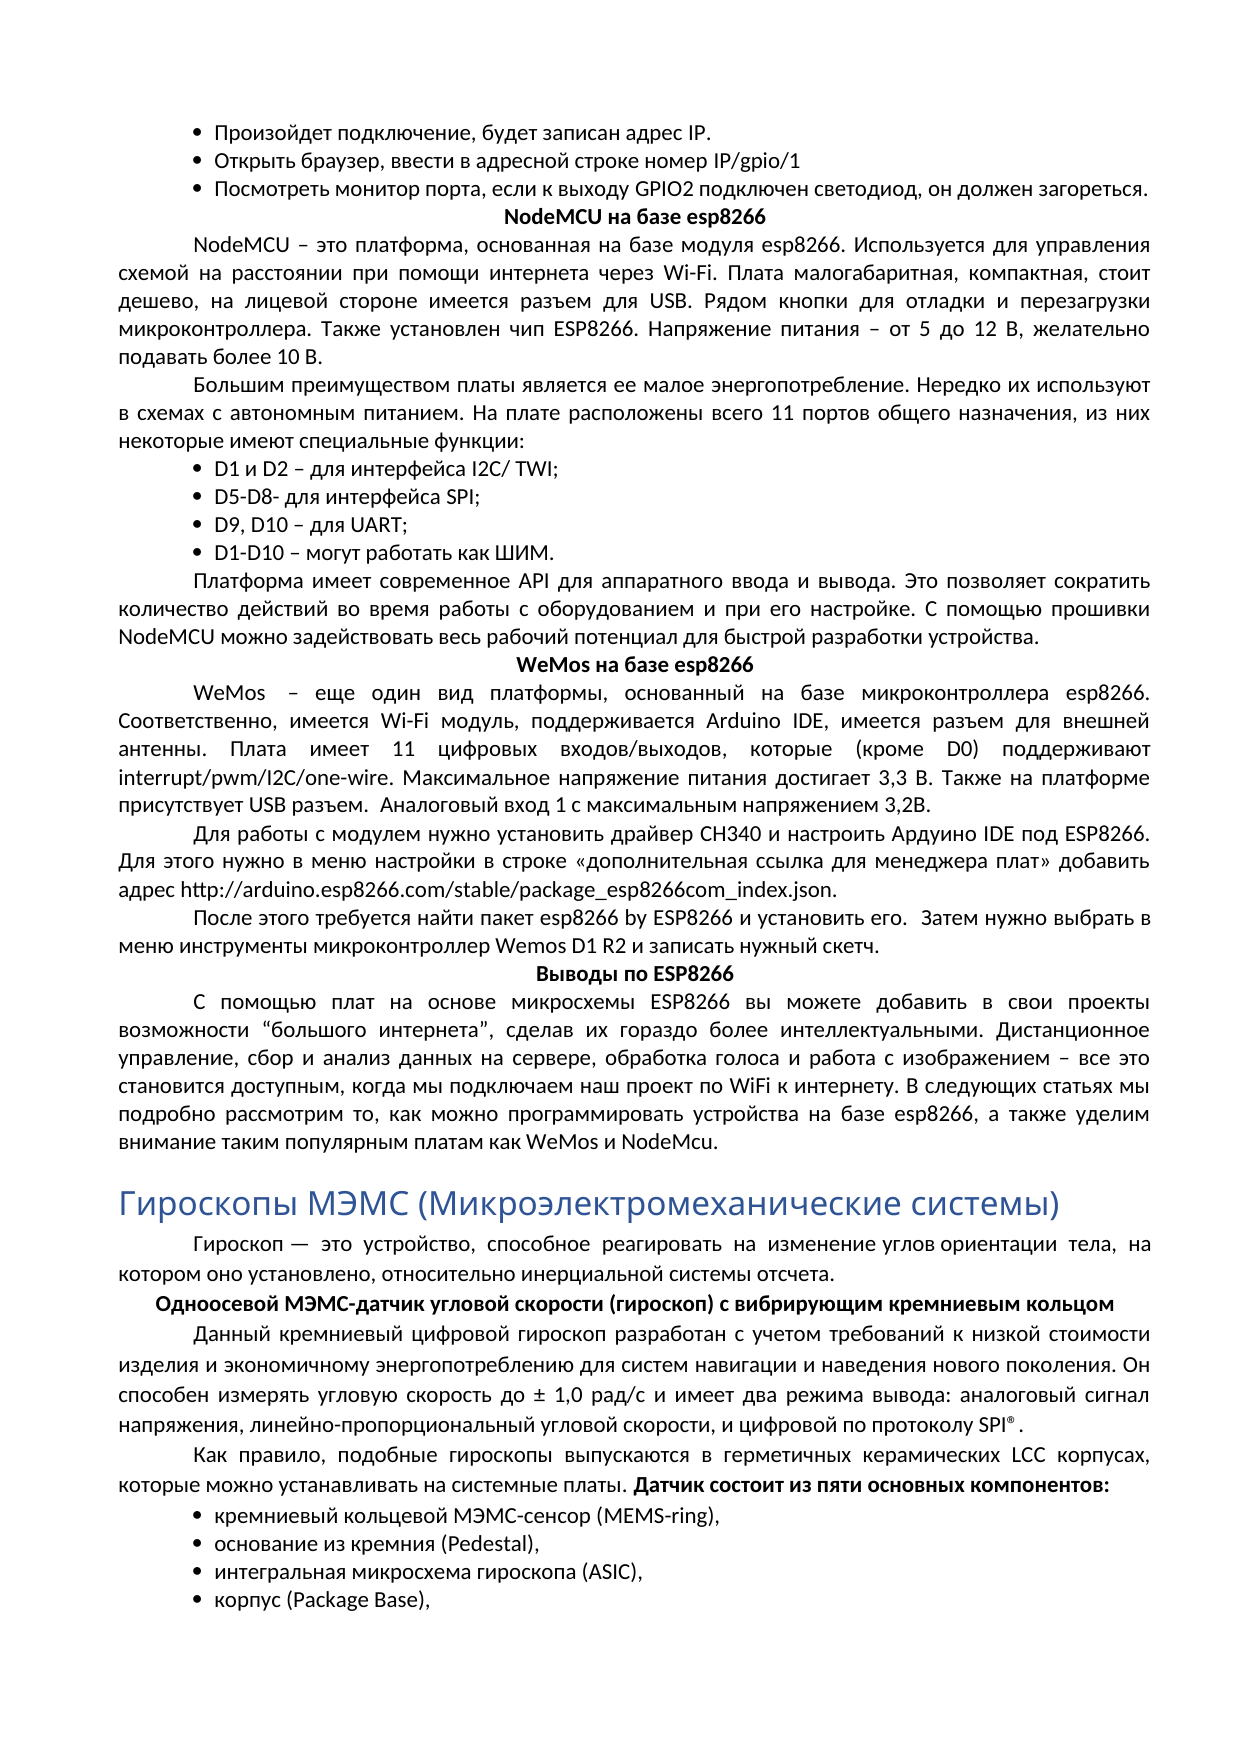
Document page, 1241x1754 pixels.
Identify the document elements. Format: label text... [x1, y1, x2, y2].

list D5-D8- для интерфейса SPI; [118, 482, 1152, 510]
list Открыть браузер, ввести в адресной строке номер IP/gpio/1 [118, 146, 1152, 174]
list корпус (Package Base), [118, 1585, 1152, 1613]
list NodeMCU на базе esp8266 [118, 202, 1152, 230]
list Платформа имеет современное API для аппаратного ввода и вывода. Это позволяет сократить количество действий во время работы с оборудованием и при его настройке. С помощью прошивки NodeMCU можно задействовать весь рабочий потенциал для быстрой разработки устройства. [118, 566, 1152, 651]
list WeMos – еще один вид платформы, основанный на базе микроконтроллера esp8266. Соответственно, имеется Wi-Fi модуль, поддерживается Arduino IDE, имеется разъем для внешней антенны. Плата имеет 11 цифровых входов/выходов, которые (кроме D0) поддерживают interrupt/pwm/I2C/one-wire. Максимальное напряжение питания достигает 3,3 В. Также на платформе присутствует USB разъем. Аналоговый вход 1 с максимальным напряжением 3,2В. [118, 678, 1152, 819]
list WeMos на базе esp8266 [118, 651, 1152, 678]
text Данный кремниевый цифровой гироскоп разработан с учетом требований к низкой стоимости изделия и экономичному энергопотреблению для систем навигации и наведения нового поколения. Он способен измерять угловую скорость до ± 1,0 рад/с и имеет два режима вывода: аналоговый сигнал напряжения, линейно-пропорциональный угловой скорости, и цифровой по протоколу SPI®. [118, 1319, 1152, 1438]
text Гироскоп — это устройство, способное реагировать на изменение углов ориентации тела, на котором оно установлено, относительно инерциальной системы отсчета. [118, 1229, 1152, 1287]
list Большим преимуществом платы является ее малое энергопотребление. Нередко их используют в схемах с автономным питанием. На плате расположены всего 11 портов общего назначения, из них некоторые имеют специальные функции: [118, 370, 1152, 454]
list интегральная микросхема гироскопа (ASIC), [118, 1557, 1152, 1585]
list D1 и D2 – для интерфейса I2C/ TWI; [118, 454, 1152, 482]
list NodeMCU – это платформа, основанная на базе модуля esp8266. Используется для управления схемой на расстоянии при помощи интернета через Wi-Fi. Плата малогабаритная, компактная, стоит дешево, на лицевой стороне имеется разъем для USB. Рядом кнопки для отладки и перезагрузки микроконтроллера. Также установлен чип ESP8266. Напряжение питания – от 5 до 12 В, желательно подавать более 10 В. [118, 230, 1152, 370]
list Посмотреть монитор порта, если к выходу GPIO2 подключен светодиод, он должен загореться. [118, 174, 1152, 202]
list кремниевый кольцевой МЭМС-сенсор (MEMS-ring), [118, 1501, 1152, 1529]
list основание из кремния (Pedestal), [118, 1529, 1152, 1557]
list Произойдет подключение, будет записан адрес IP. [118, 118, 1152, 146]
list Выводы по ESP8266 [118, 959, 1152, 987]
subtitle Гироскопы МЭМС (Микроэлектромеханические системы) [118, 1180, 1152, 1225]
list С помощью плат на основе микросхемы ESP8266 вы можете добавить в свои проекты возможности “большого интернета”, сделав их гораздо более интеллектуальными. Дистанционное управление, сбор и анализ данных на сервере, обработка голоса и работа с изображением – все это становится доступным, когда мы подключаем наш проект по WiFi к интернету. В следующих статьях мы подробно рассмотрим то, как можно программировать устройства на базе esp8266, а также уделим внимание таким популярным платам как WeMos и NodeMcu. [118, 987, 1152, 1155]
text Как правило, подобные гироскопы выпускаются в герметичных керамических LCC корпусах, которые можно устанавливать на системные платы. Датчик состоит из пяти основных компонентов: [118, 1440, 1152, 1498]
list После этого требуется найти пакет esp8266 by ESP8266 и установить его. Затем нужно выбрать в меню инструменты микроконтроллер Wemos D1 R2 и записать нужный скетч. [118, 903, 1152, 959]
list Для работы с модулем нужно установить драйвер CH340 и настроить Ардуино IDE под ESP8266. Для этого нужно в меню настройки в строке «дополнительная ссылка для менеджера плат» добавить адрес http://arduino.esp8266.com/stable/package_esp8266com_index.json. [118, 819, 1152, 903]
text Одноосевой МЭМС-датчик угловой скорости (гироскоп) с вибрирующим кремниевым кольцом [118, 1289, 1152, 1317]
list D9, D10 – для UART; [118, 510, 1152, 538]
list D1-D10 – могут работать как ШИМ. [118, 538, 1152, 566]
